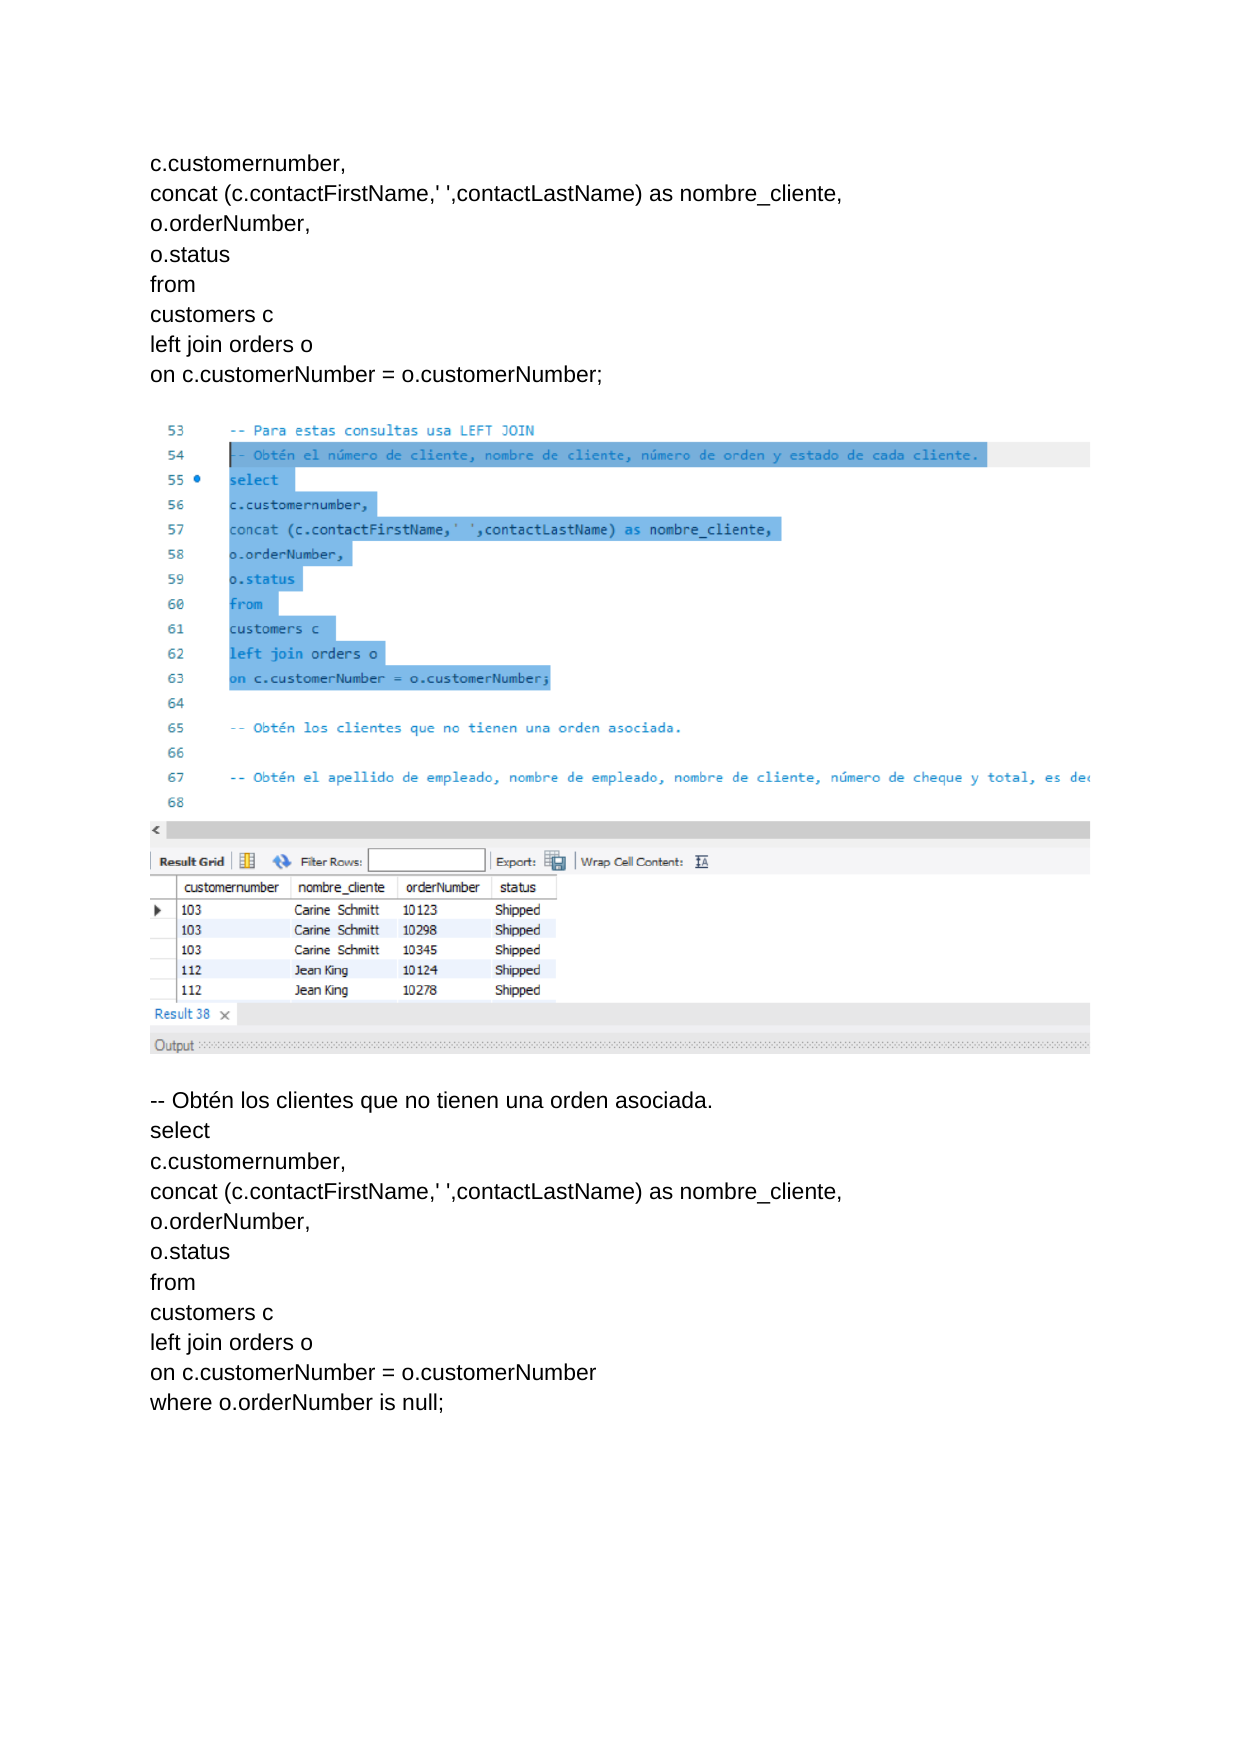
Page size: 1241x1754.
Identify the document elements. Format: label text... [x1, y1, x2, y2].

text concat (c.contactFirstName,' ',contactLastName) as nombre_cliente, [150, 180, 1090, 207]
picture [150, 421, 1091, 1054]
text from [150, 1268, 1090, 1295]
text select [150, 1117, 1090, 1144]
text -- Obtén los clientes que no tienen una orden asociada. [150, 1087, 1090, 1113]
text o.status [150, 241, 1090, 267]
text concat (c.contactFirstName,' ',contactLastName) as nombre_cliente, [150, 1178, 1090, 1204]
text c.customernumber, [150, 150, 1090, 176]
text on c.customerNumber = o.customerNumber [150, 1359, 1090, 1385]
text o.status [150, 1238, 1090, 1264]
text left join orders o [150, 331, 1090, 358]
text c.customernumber, [150, 1148, 1090, 1174]
text o.orderNumber, [150, 210, 1090, 237]
text from [150, 271, 1090, 297]
text customers c [150, 1299, 1090, 1325]
text on c.customerNumber = o.customerNumber; [150, 361, 1090, 388]
text o.orderNumber, [150, 1208, 1090, 1234]
text left join orders o [150, 1329, 1090, 1355]
text customers c [150, 301, 1090, 327]
text where o.orderNumber is null; [150, 1389, 1090, 1416]
